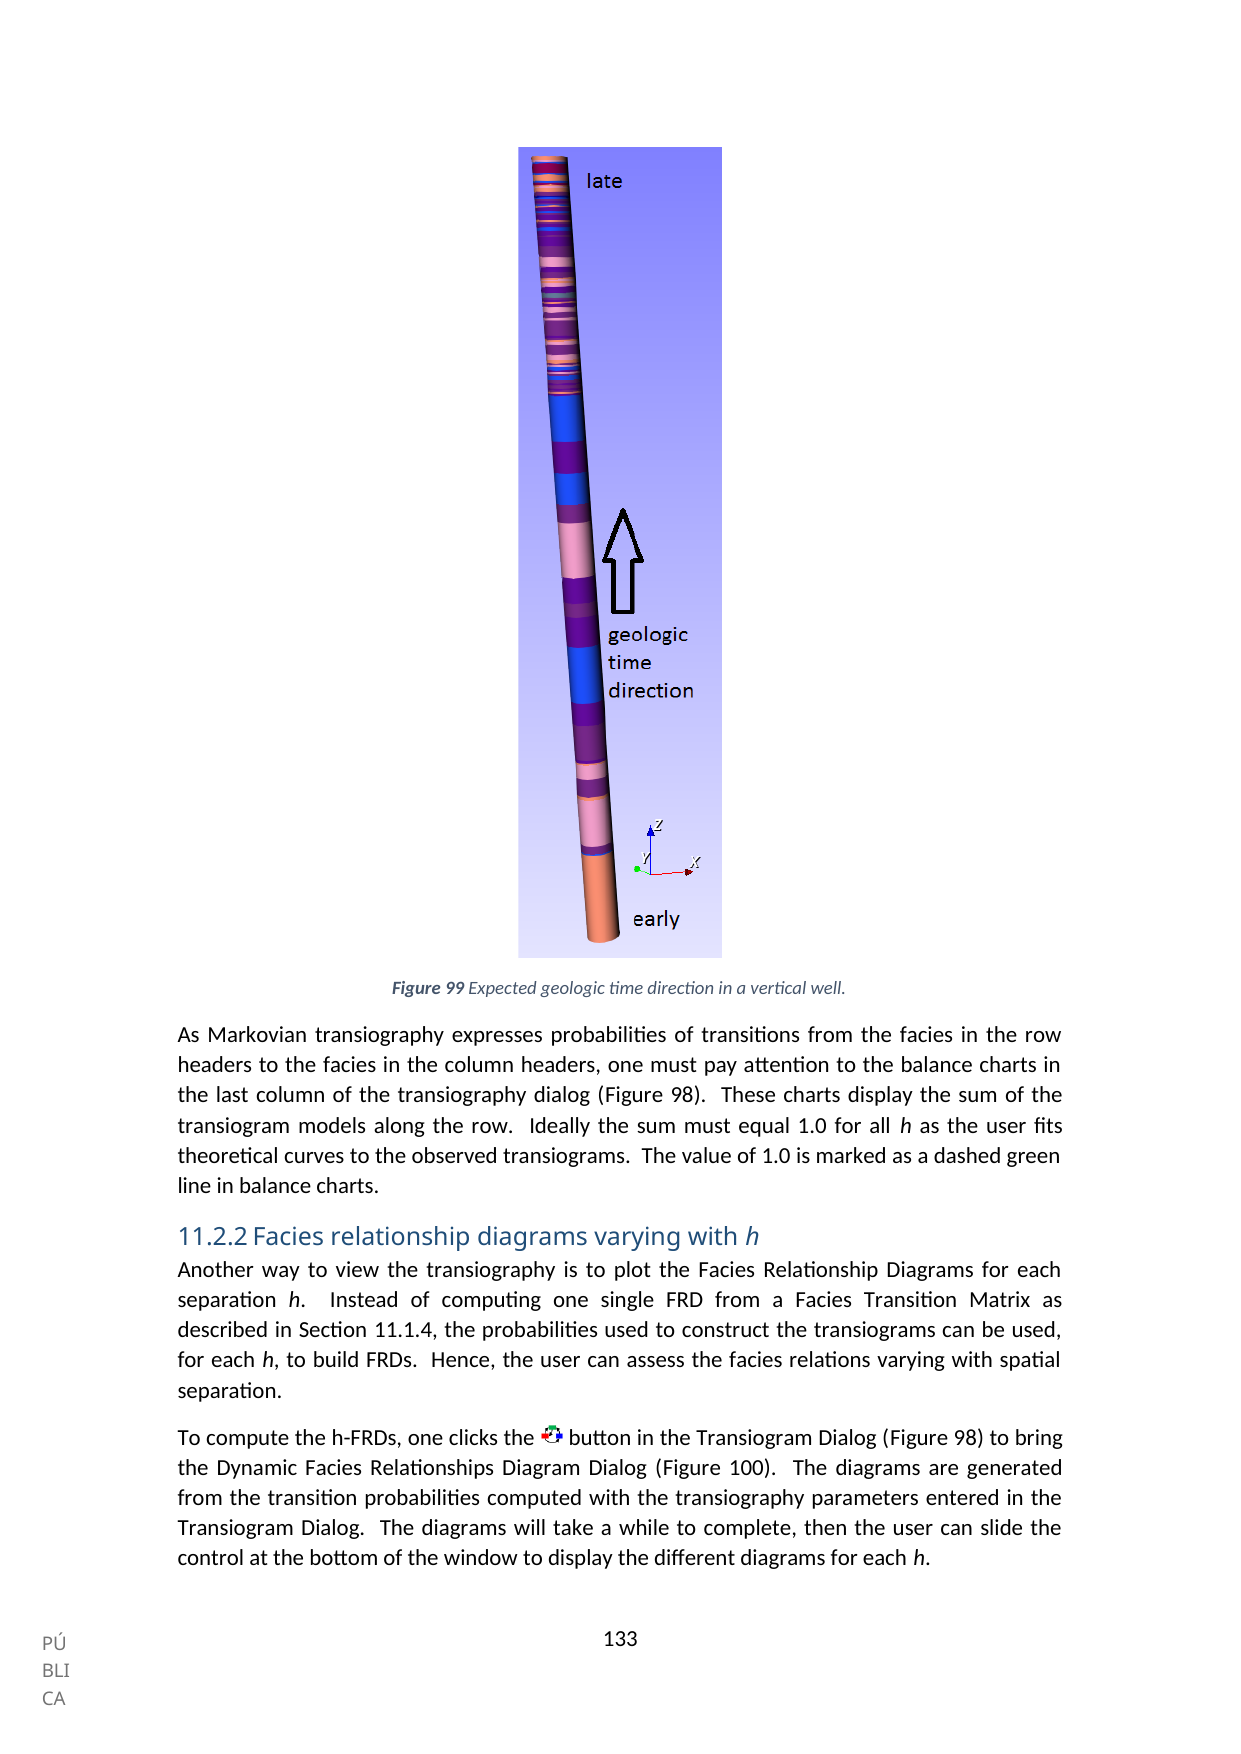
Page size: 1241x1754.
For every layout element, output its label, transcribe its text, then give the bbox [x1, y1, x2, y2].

subtitle Facies relationship diagrams varying with h [177, 1218, 1063, 1252]
picture [541, 1423, 563, 1445]
picture [518, 147, 722, 958]
text Another way to view the transiography is to plot the Facies Relationship Diagrams for each separation h. Instead of computing one single FRD from a Facies Transition Matrix as described in Section 11.1.4, the probabilities used to construct the transiograms can be used, for each h, to build FRDs. Hence, the user can assess the facies relations varying with spatial separation. [177, 1255, 1063, 1404]
